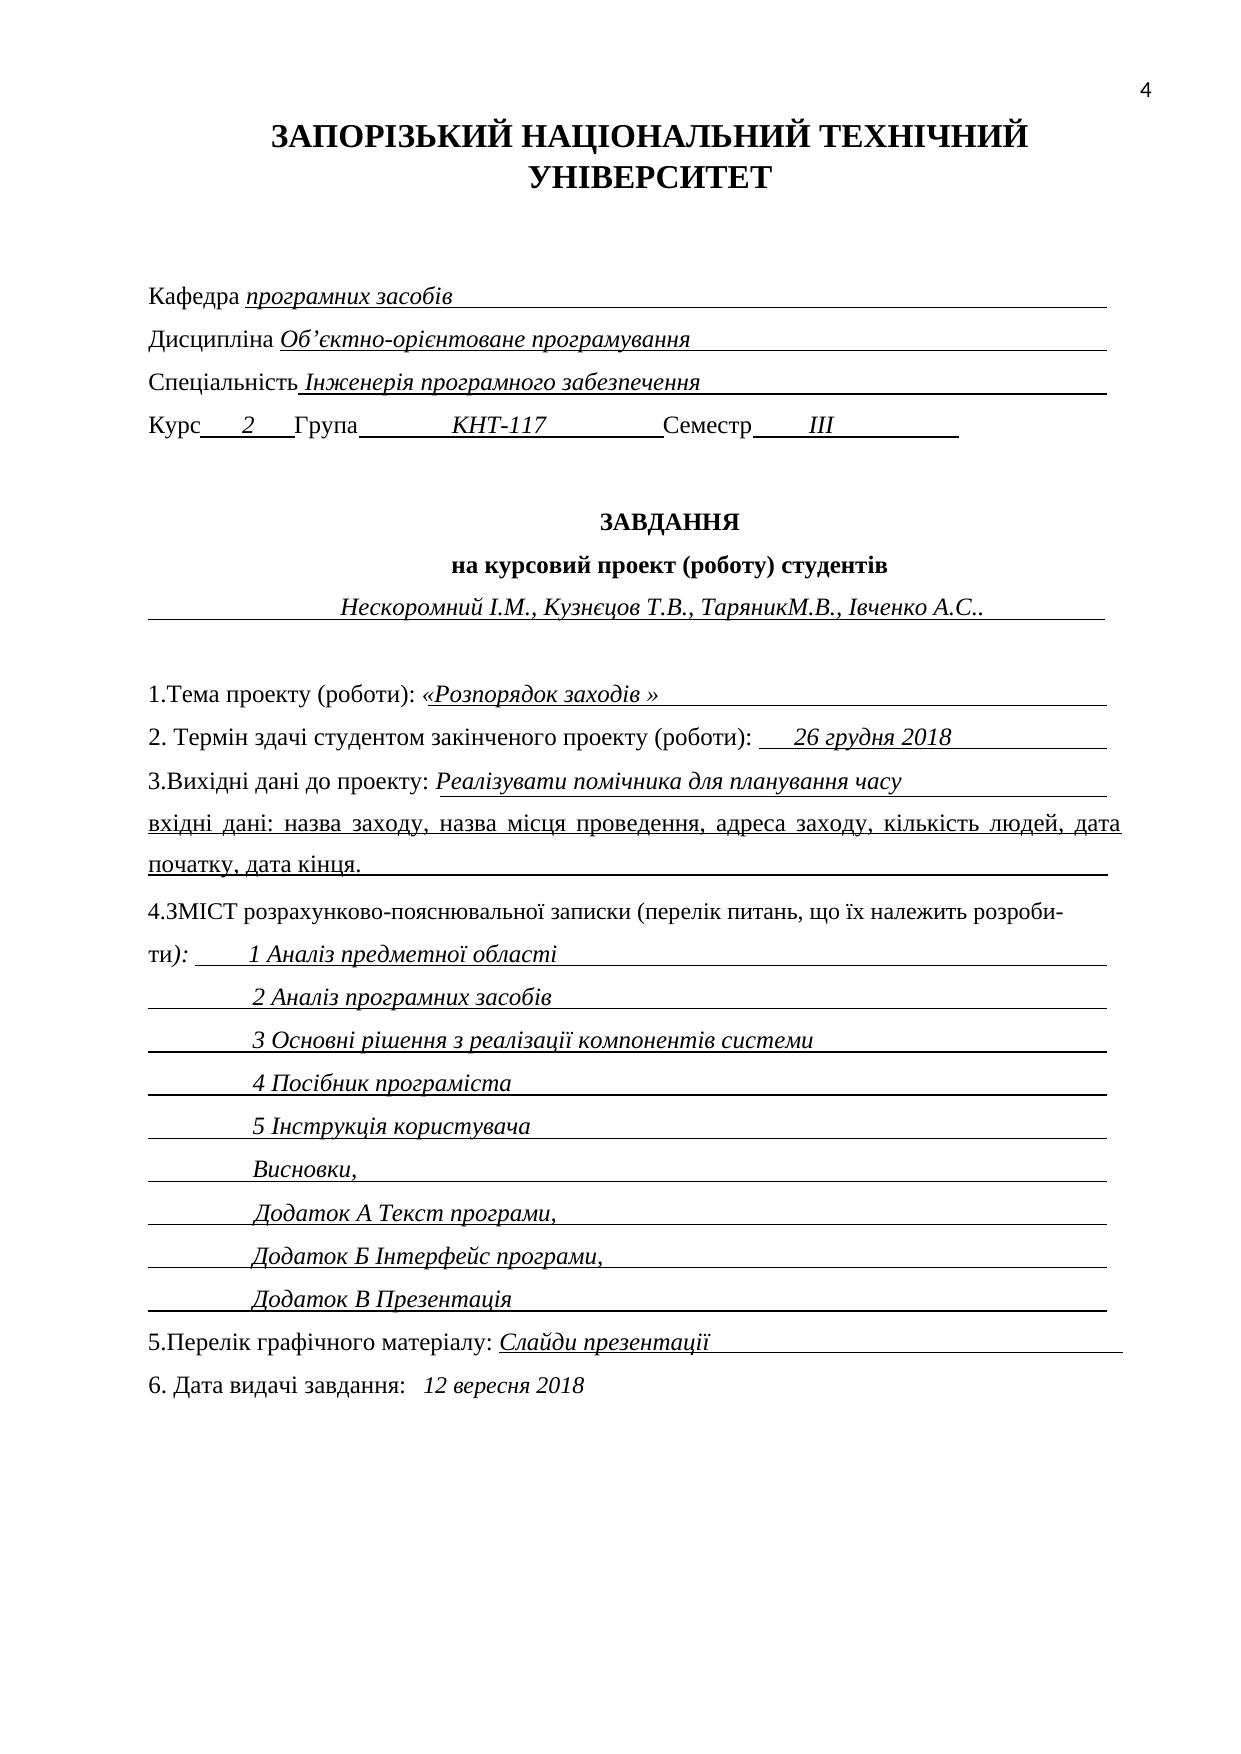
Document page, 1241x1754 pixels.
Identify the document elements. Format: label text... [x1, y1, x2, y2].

text на курсовий проект (роботу) студентів [148, 550, 1191, 578]
text Додаток Б Інтерфейс програми, [252, 1241, 1152, 1269]
text 5.Перелік графічного матеріалу: Слайди презентації [148, 1327, 1137, 1356]
text ЗАВДАННЯ [148, 507, 1191, 536]
text 2 Аналіз програмних засобів [252, 982, 1152, 1011]
text 4 Посібник програміста [252, 1068, 1152, 1097]
text 5 Інструкція користувача [252, 1111, 1152, 1140]
text 6. Дата видачі завдання: 12 вересня 2018 [148, 1370, 1152, 1399]
text вхідні дані: назва заходу, назва місця проведення, адреса заходу, кількість людей, дата початку, дата кінця. [148, 808, 1122, 833]
text Спеціальність Інженерія програмного забезпечення [148, 367, 1152, 396]
text ЗАПОРІЗЬКИЙ НАЦІОНАЛЬНИЙ ТЕХНІЧНИЙ УНІВЕРСИТЕТ [148, 116, 1152, 196]
text Додаток В Презентація [252, 1284, 1152, 1313]
text вхідні дані: назва заходу, назва місця проведення, адреса заходу, кількість людей, дата початку, дата кінця. [148, 834, 1122, 878]
text Курс 2 Група КНТ-117 Семестр III [148, 410, 1152, 439]
text Нескоромний І.М., Кузнєцов Т.В., ТаряникМ.В., Івченко А.С.. [148, 592, 1177, 621]
text Дисципліна Об’єктно-орієнтоване програмування [148, 324, 1152, 352]
text Кафедра програмних засобів [148, 281, 1152, 309]
text 3.Вихідні дані до проекту: Реалізувати помічника для планування часу [148, 766, 974, 795]
text Висновки, [252, 1154, 1152, 1183]
text 3 Основні рішення з реалізації компонентів системи [252, 1025, 1152, 1054]
text 2. Термін здачі студентом закінченого проекту (роботи): 26 грудня 2018 [148, 722, 1152, 751]
text ти): 1 Аналіз предметної області [148, 939, 1152, 968]
text 4.ЗМІСТ розрахунково-пояснювальної записки (перелік питань, що їх належить розроби- [148, 897, 1152, 924]
text Додаток А Текст програми, [254, 1198, 1152, 1226]
text 1.Тема проекту (роботи): «Розпорядок заходів » [148, 679, 1152, 707]
